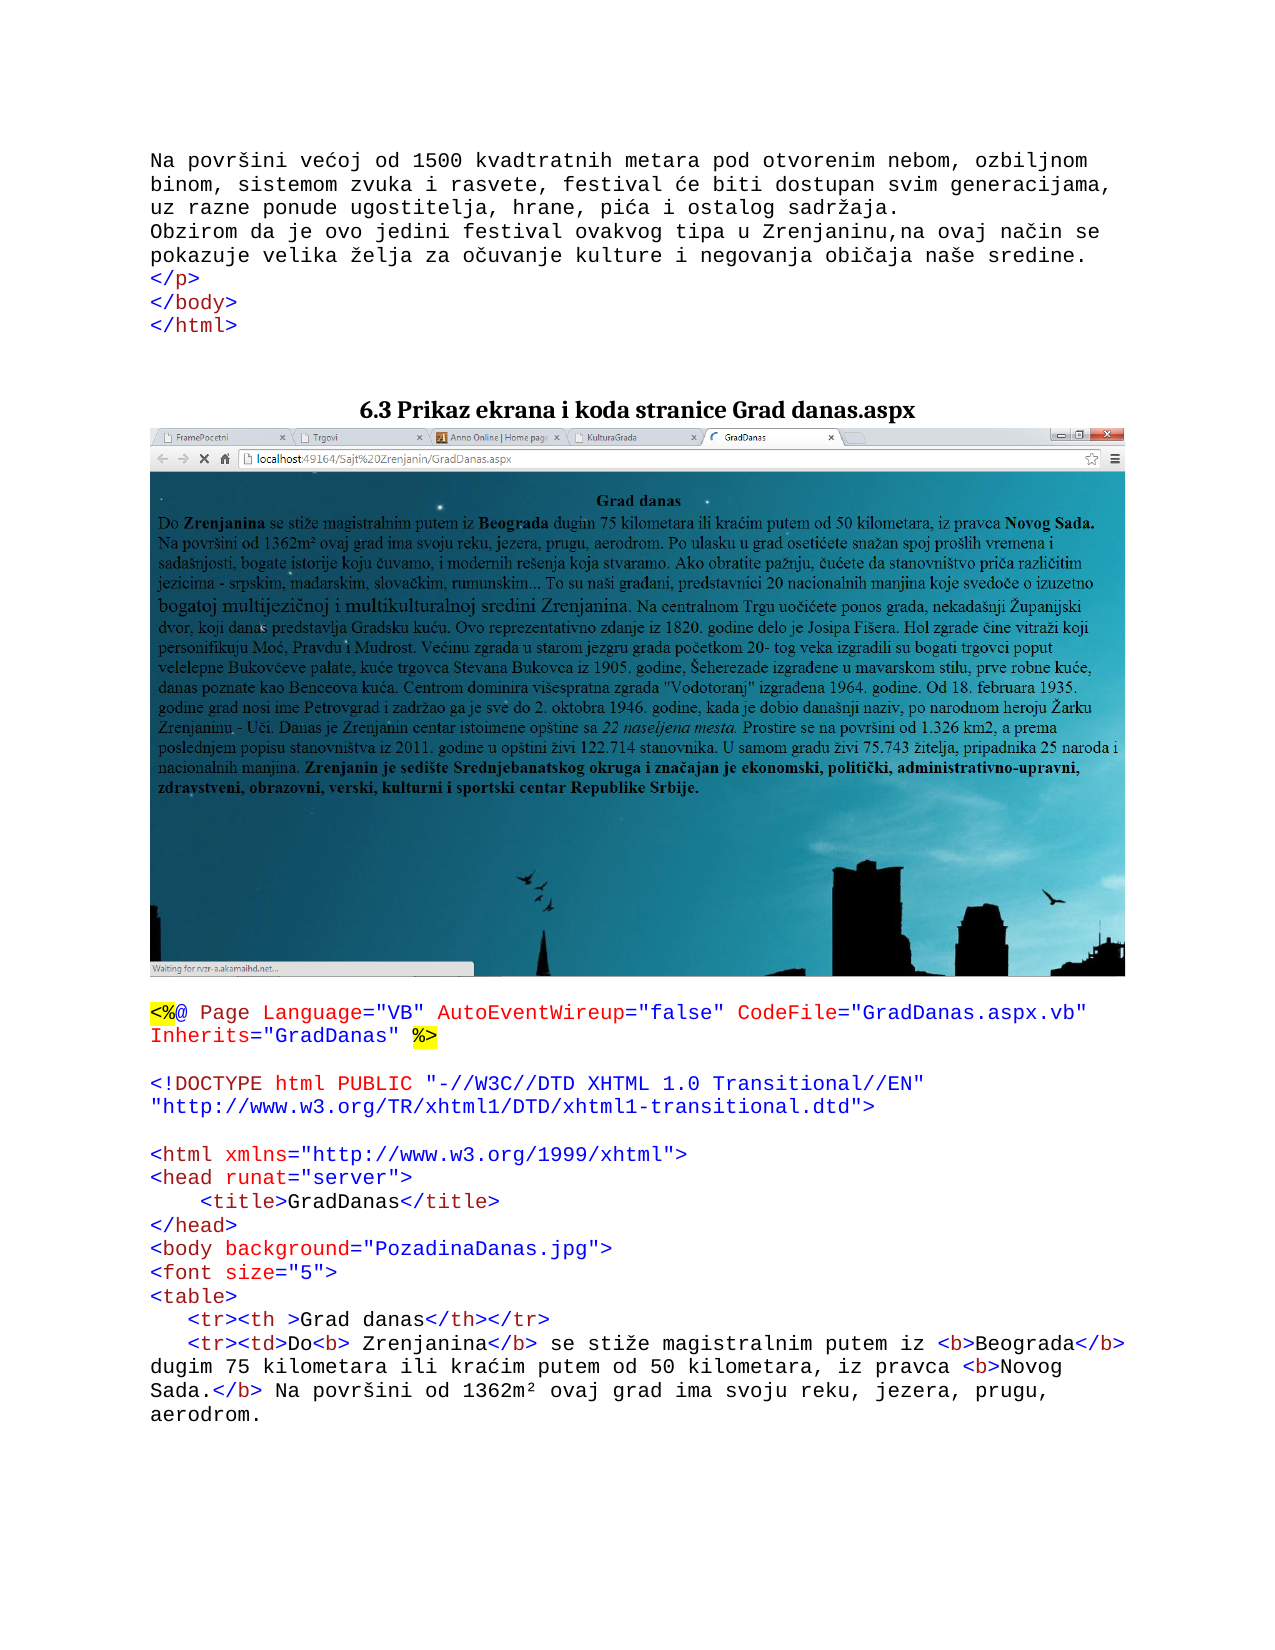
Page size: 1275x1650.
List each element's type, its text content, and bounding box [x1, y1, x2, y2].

text <head runat="server"> [150, 1167, 1125, 1191]
text Obzirom da je ovo jedini festival ovakvog tipa u Zrenjaninu,na ovaj način se pokazuje velika želja za očuvanje kulture i negovanja običaja naše sredine. [150, 221, 1125, 268]
text </p> [150, 268, 1125, 292]
text <html xmlns="http://www.w3.org/1999/xhtml"> [150, 1144, 1125, 1167]
text <%@ Page Language="VB" AutoEventWireup="false" CodeFile="GradDanas.aspx.vb" Inherits="GradDanas" %> [150, 1002, 1125, 1049]
text <font size="5"> [150, 1262, 1125, 1286]
text Na površini većoj od 1500 kvadtratnih metara pod otvorenim nebom, ozbiljnom binom, sistemom zvuka i rasvete, festival će biti dostupan svim generacijama, uz razne ponude ugostitelja, hrane, pića i ostalog sadržaja. [150, 150, 1125, 221]
text <tr><td>Do<b> Zrenjanina</b> se stiže magistralnim putem iz <b>Beograda</b> dugim 75 kilometara ili kraćim putem od 50 kilometara, iz pravca <b>Novog Sada.</b> Na površini od 1362m² ovaj grad ima svoju reku, jezera, prugu, aerodrom. [150, 1333, 1125, 1427]
picture [150, 428, 1125, 977]
text </head> [150, 1215, 1125, 1238]
subtitle 6.3 Prikaz ekrana i koda stranice Grad danas.aspx [150, 396, 1125, 424]
text </body> [150, 292, 1125, 316]
text </html> [150, 316, 1125, 339]
text <!DOCTYPE html PUBLIC "-//W3C//DTD XHTML 1.0 Transitional//EN" "http://www.w3.org/TR/xhtml1/DTD/xhtml1-transitional.dtd"> [150, 1073, 1125, 1120]
text <body background="PozadinaDanas.jpg"> [150, 1238, 1125, 1262]
text <tr><th >Grad danas</th></tr> [150, 1309, 1125, 1333]
text <title>GradDanas</title> [150, 1191, 1125, 1215]
text <table> [150, 1286, 1125, 1309]
